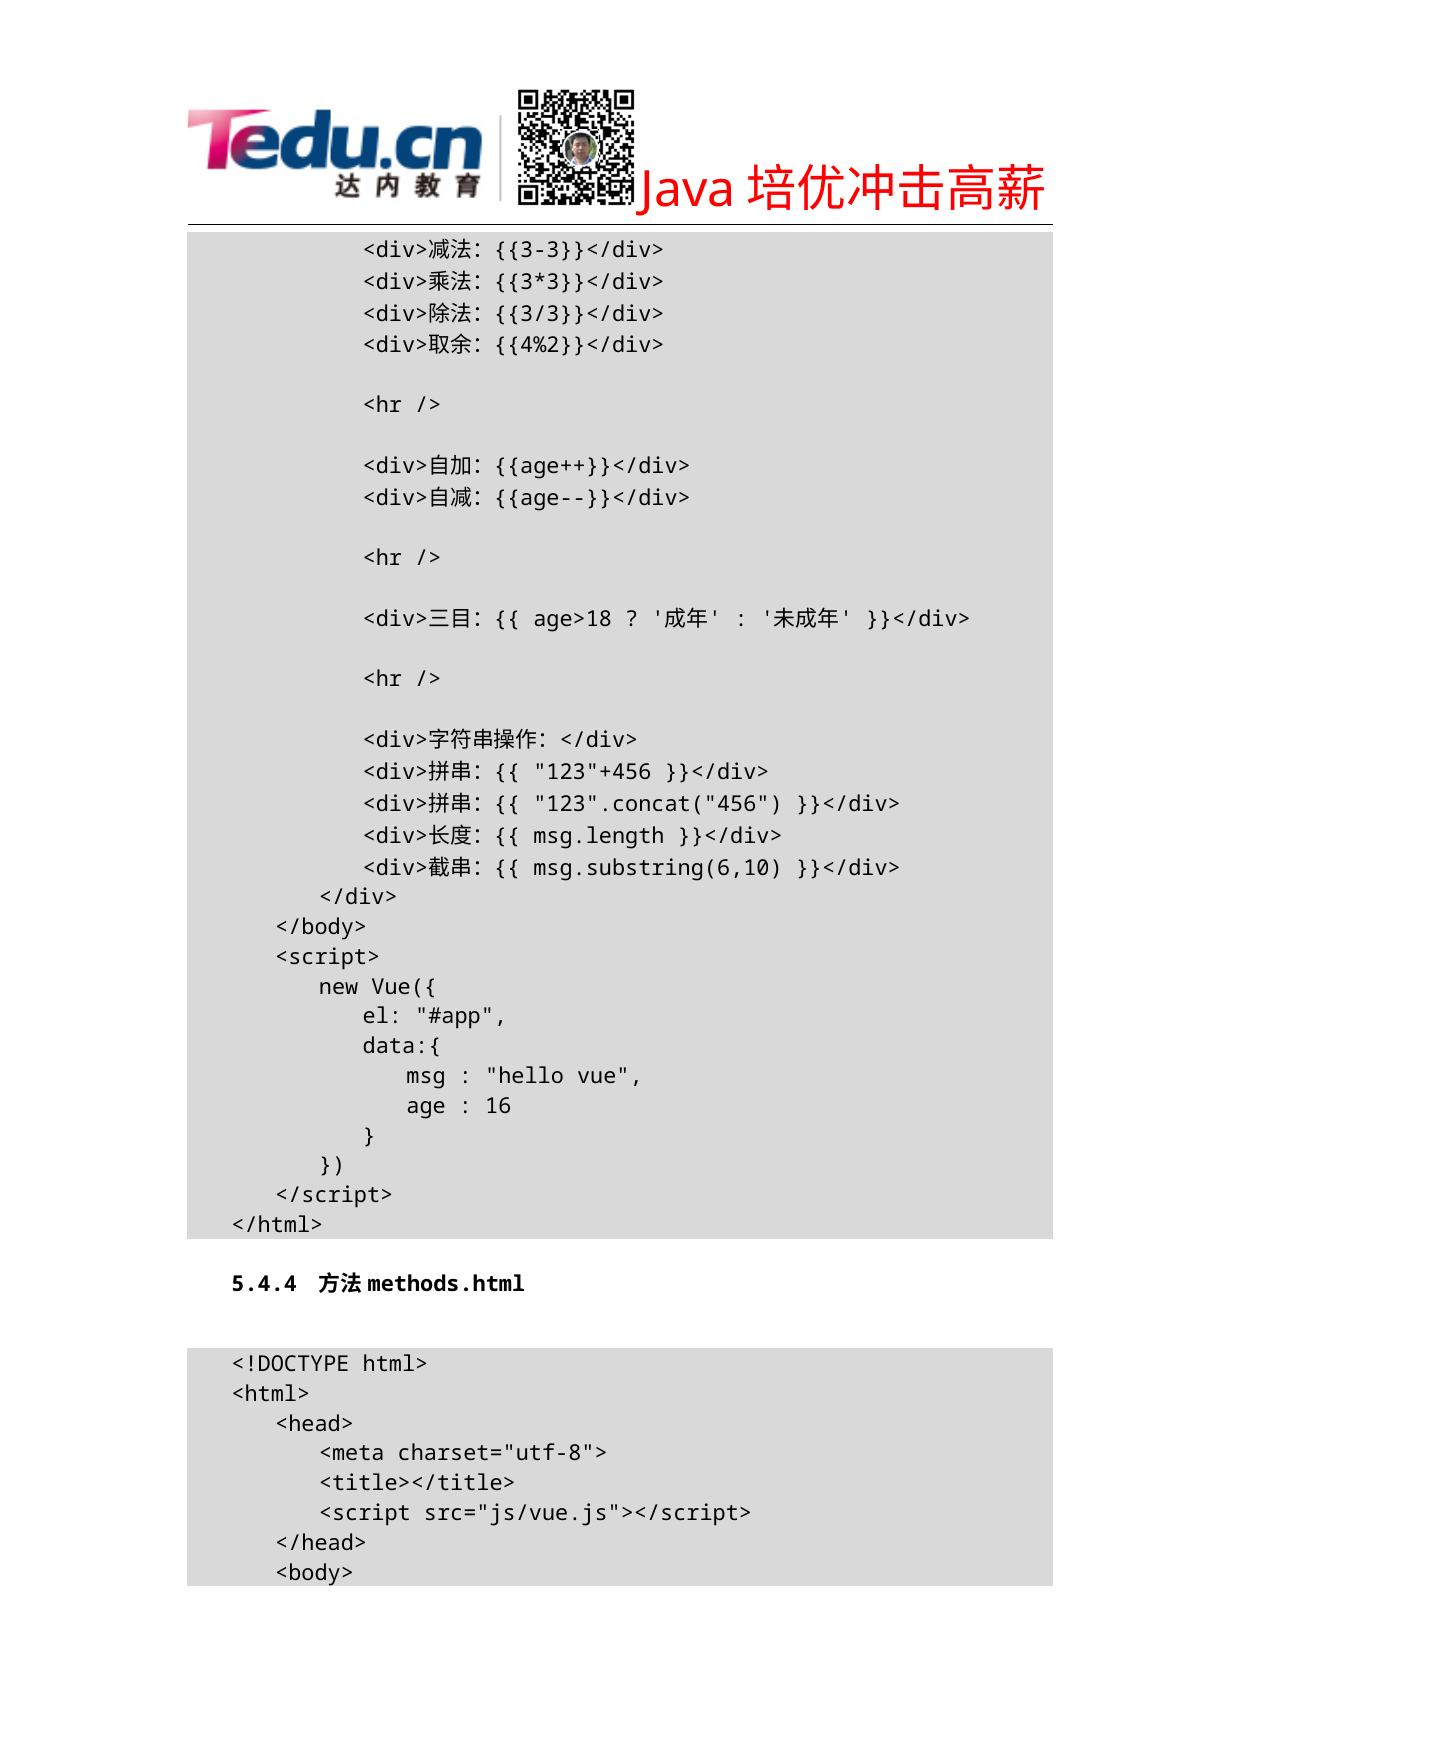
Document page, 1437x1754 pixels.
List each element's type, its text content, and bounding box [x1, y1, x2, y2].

text age : 16 [187, 1090, 1053, 1120]
text </script> [187, 1179, 1053, 1209]
subtitle 方法 methods.html [187, 1266, 1053, 1298]
text } [187, 1120, 1053, 1149]
text <div>字符串操作：</div> [187, 722, 1053, 754]
text new Vue({ [187, 971, 1053, 1001]
text <meta charset="utf-8"> [187, 1437, 1053, 1467]
picture [516, 88, 636, 207]
text <div>长度：{{ msg.length }}</div> [187, 818, 1053, 849]
text el: "#app", [187, 1001, 1053, 1030]
text <hr /> [187, 663, 1053, 693]
text <div>除法：{{3/3}}</div> [187, 296, 1053, 327]
text msg : "hello vue", [187, 1060, 1053, 1090]
text <div>拼串：{{ "123"+456 }}</div> [187, 754, 1053, 786]
text </head> [187, 1527, 1053, 1556]
text <div>自加：{{age++}}</div> [187, 448, 1053, 480]
text <script src="js/vue.js"></script> [187, 1497, 1053, 1527]
text </div> [187, 881, 1053, 911]
text <div>三目：{{ age>18 ? '成年' : '未成年' }}</div> [187, 601, 1053, 633]
text <script> [187, 941, 1053, 971]
text <body> [187, 1556, 1053, 1586]
text <div>自减：{{age--}}</div> [187, 480, 1053, 512]
text <head> [187, 1407, 1053, 1437]
picture [187, 103, 507, 207]
text <div>减法：{{3-3}}</div> [187, 232, 1053, 264]
text <!DOCTYPE html> [187, 1348, 1053, 1378]
text </html> [187, 1209, 1053, 1239]
text <div>乘法：{{3*3}}</div> [187, 264, 1053, 296]
text <html> [187, 1378, 1053, 1407]
text <div>截串：{{ msg.substring(6,10) }}</div> [187, 849, 1053, 881]
text <div>取余：{{4%2}}</div> [187, 327, 1053, 359]
text <div>拼串：{{ "123".concat("456") }}</div> [187, 786, 1053, 818]
text <hr /> [187, 389, 1053, 419]
text </body> [187, 911, 1053, 941]
text data:{ [187, 1030, 1053, 1060]
text <title></title> [187, 1467, 1053, 1497]
text <hr /> [187, 542, 1053, 572]
text }) [187, 1149, 1053, 1179]
